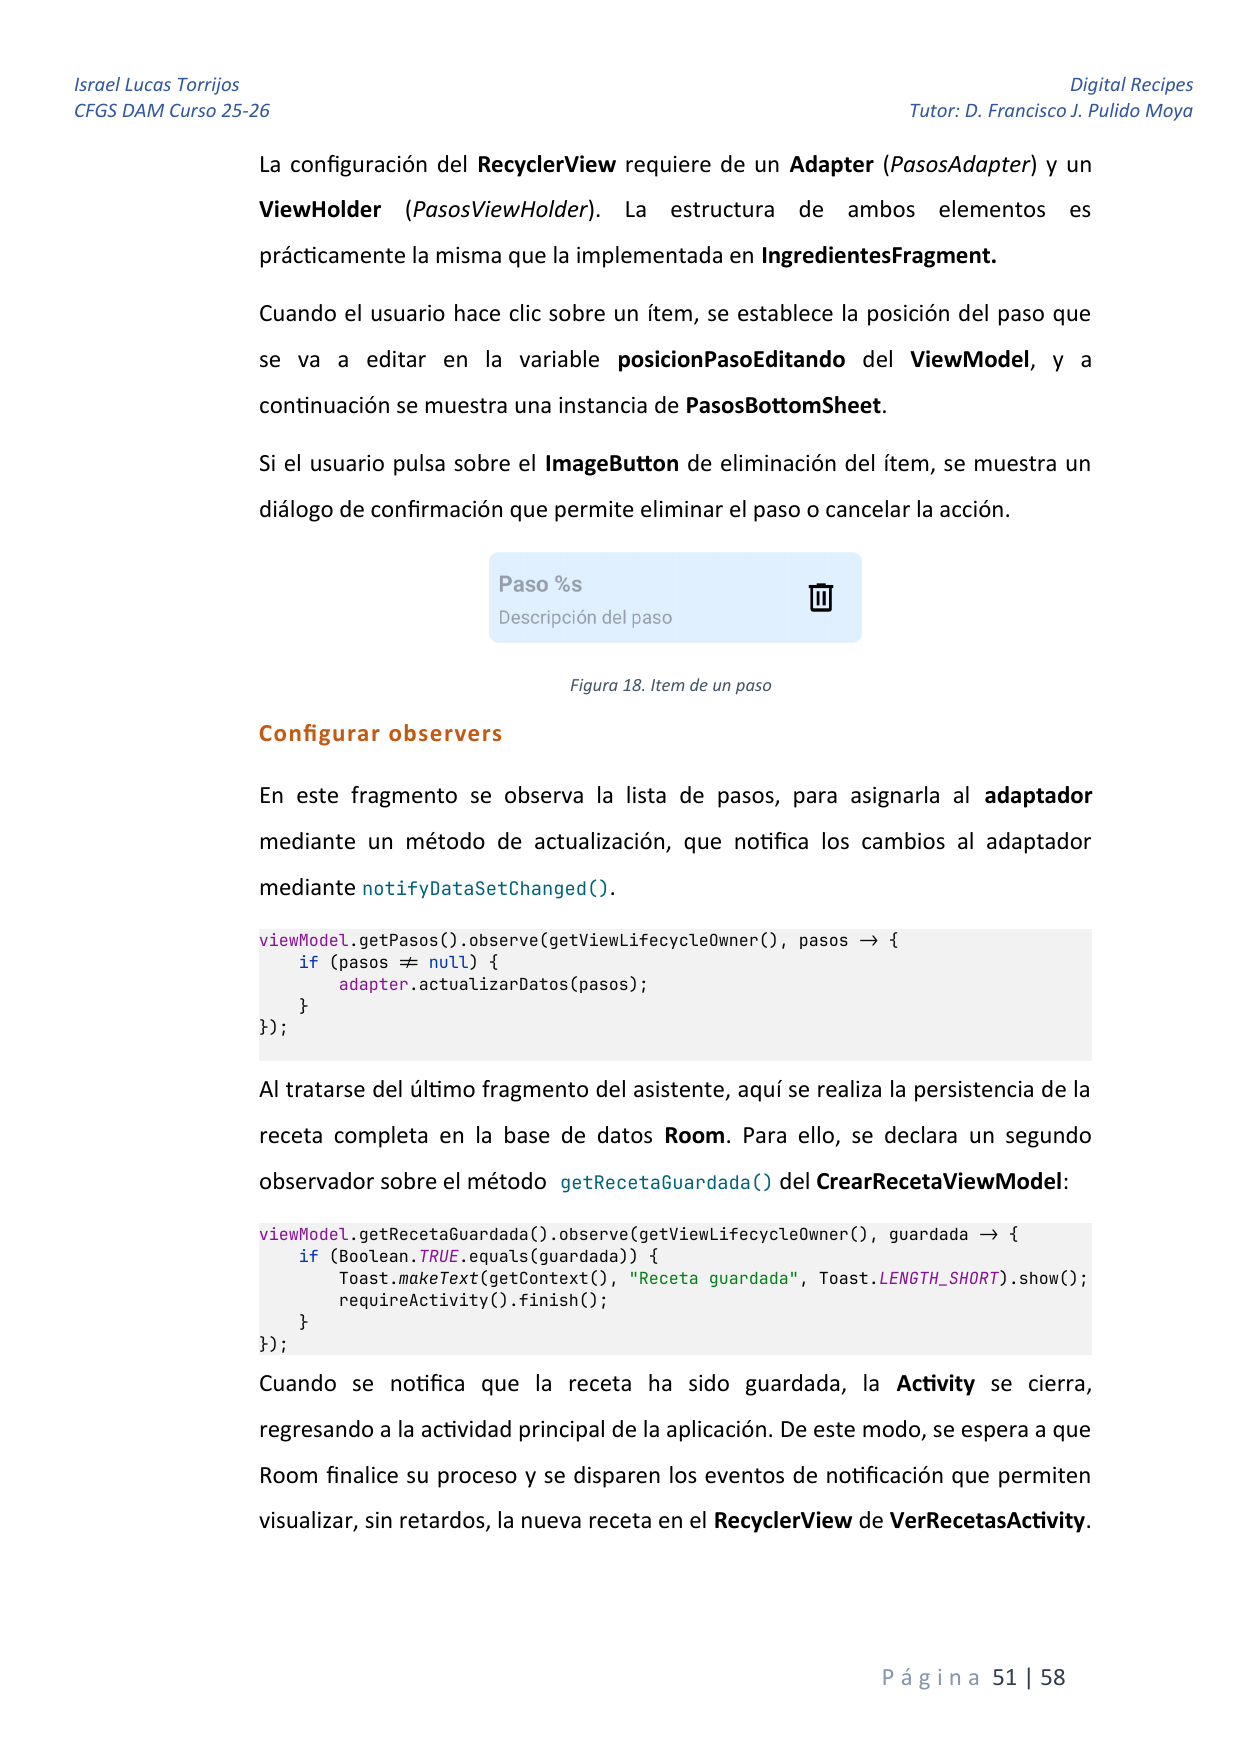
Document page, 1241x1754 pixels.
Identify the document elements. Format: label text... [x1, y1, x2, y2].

text Cuando se notifica que la receta ha sido guardada, la Activity se cierra, regresando a la actividad principal de la aplicación. De este modo, se espera a que Room finalice su proceso y se disparen los eventos de notificación que permiten visualizar, sin retardos, la nueva receta en el RecyclerView de VerRecetasActivity. [259, 1367, 1092, 1535]
text La configuración del RecyclerView requiere de un Adapter (PasosAdapter) y un ViewHolder (PasosViewHolder). La estructura de ambos elementos es prácticamente la misma que la implementada en IngredientesFragment. [259, 148, 1092, 270]
text viewModel.getRecetaGuardada().observe(getViewLifecycleOwner(), guardada -> { if (Boolean.TRUE.equals(guardada)) { Toast.makeText(getContext(), "Receta guardada", Toast.LENGTH_SHORT).show(); requireActivity().finish(); } }); [259, 1223, 1092, 1355]
text Al tratarse del último fragmento del asistente, aquí se realiza la persistencia de la receta completa en la base de datos Room. Para ello, se declara un segundo observador sobre el método getRecetaGuardada() del CrearRecetaViewModel: [259, 1073, 1092, 1195]
picture [488, 551, 864, 646]
text Si el usuario pulsa sobre el ImageButton de eliminación del ítem, se muestra un diálogo de confirmación que permite eliminar el paso o cancelar la acción. [259, 447, 1092, 523]
text Configurar observers [259, 717, 1092, 747]
text Figura 18. Item de un paso [251, 673, 1092, 696]
text En este fragmento se observa la lista de pasos, para asignarla al adaptador mediante un método de actualización, que notifica los cambios al adaptador mediante notifyDataSetChanged(). [259, 779, 1092, 901]
text Cuando el usuario hace clic sobre un ítem, se establece la posición del paso que se va a editar en la variable posicionPasoEditando del ViewModel, y a continuación se muestra una instancia de PasosBottomSheet. [259, 297, 1092, 419]
text viewModel.getPasos().observe(getViewLifecycleOwner(), pasos -> { if (pasos != null) { adapter.actualizarDatos(pasos); } }); [259, 929, 1092, 1039]
